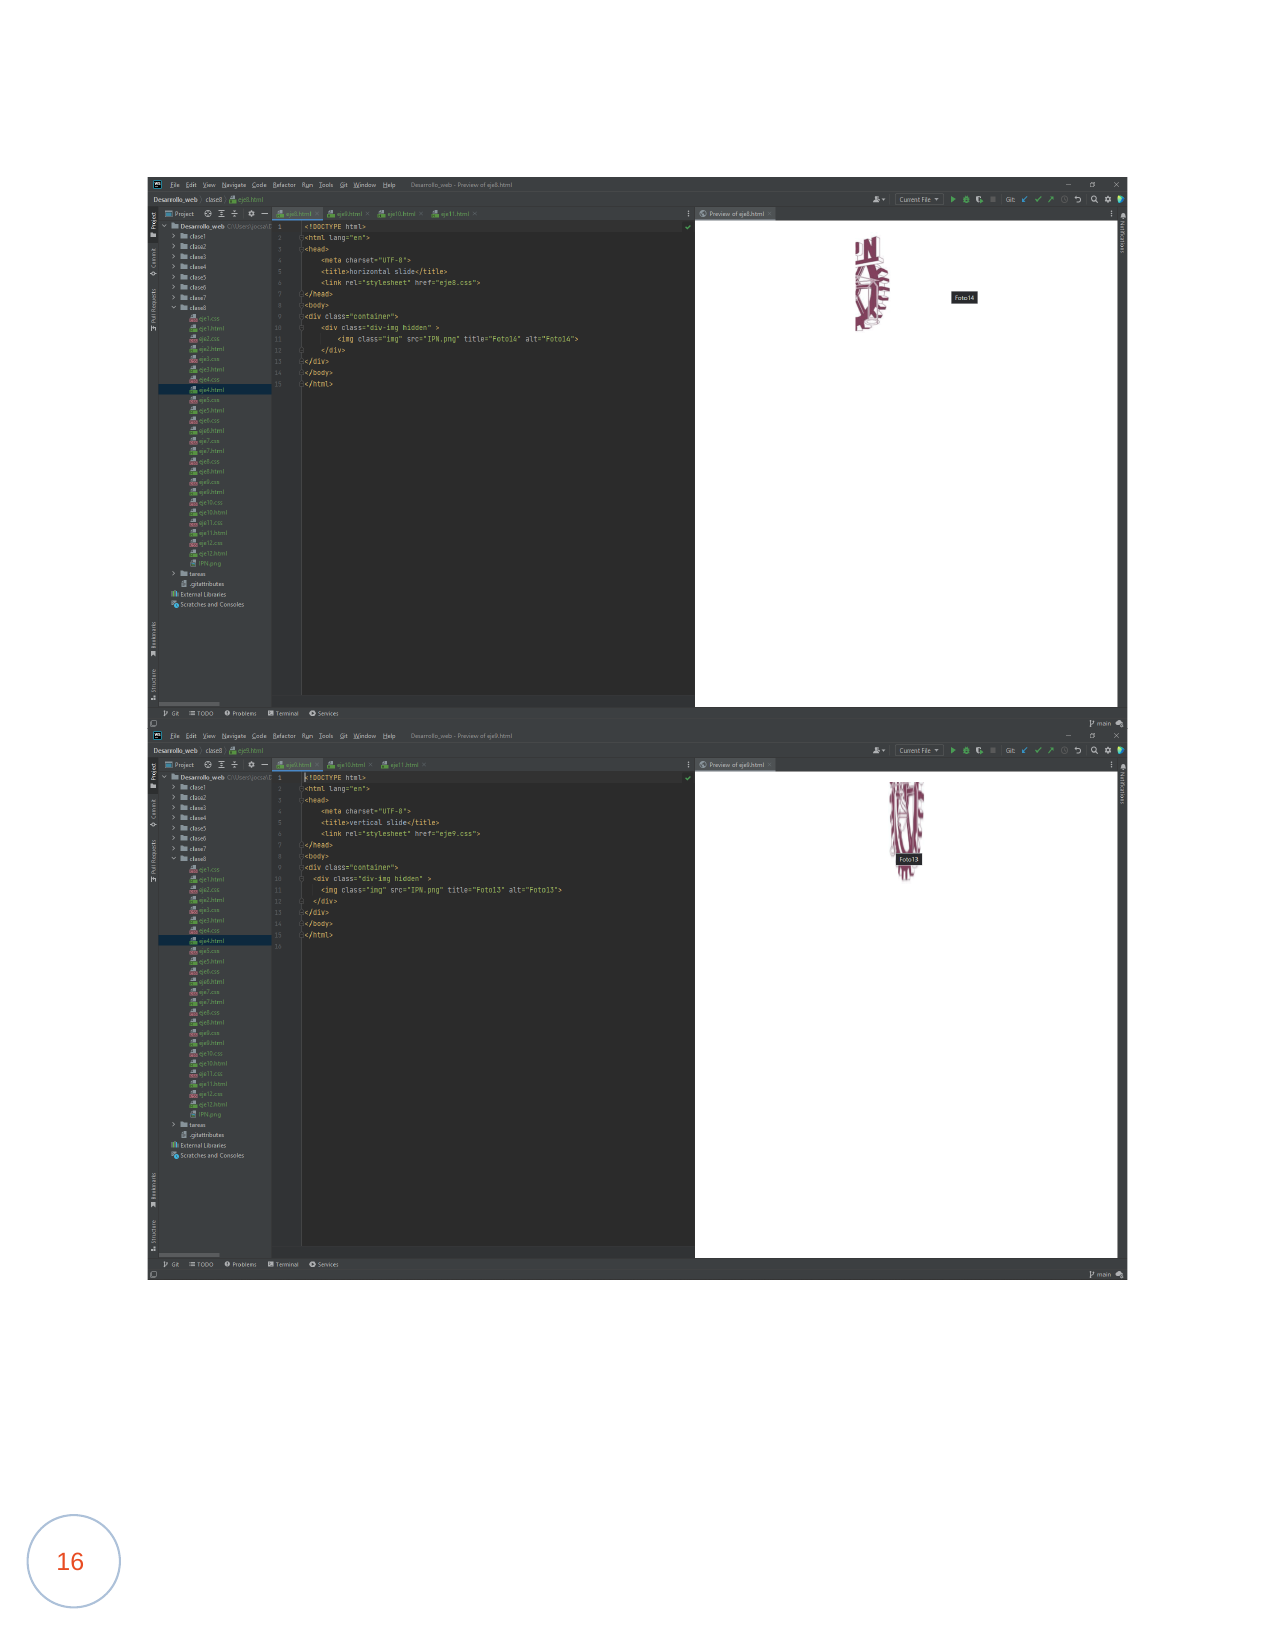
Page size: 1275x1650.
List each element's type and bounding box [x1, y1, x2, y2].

picture [147, 177, 1128, 1280]
